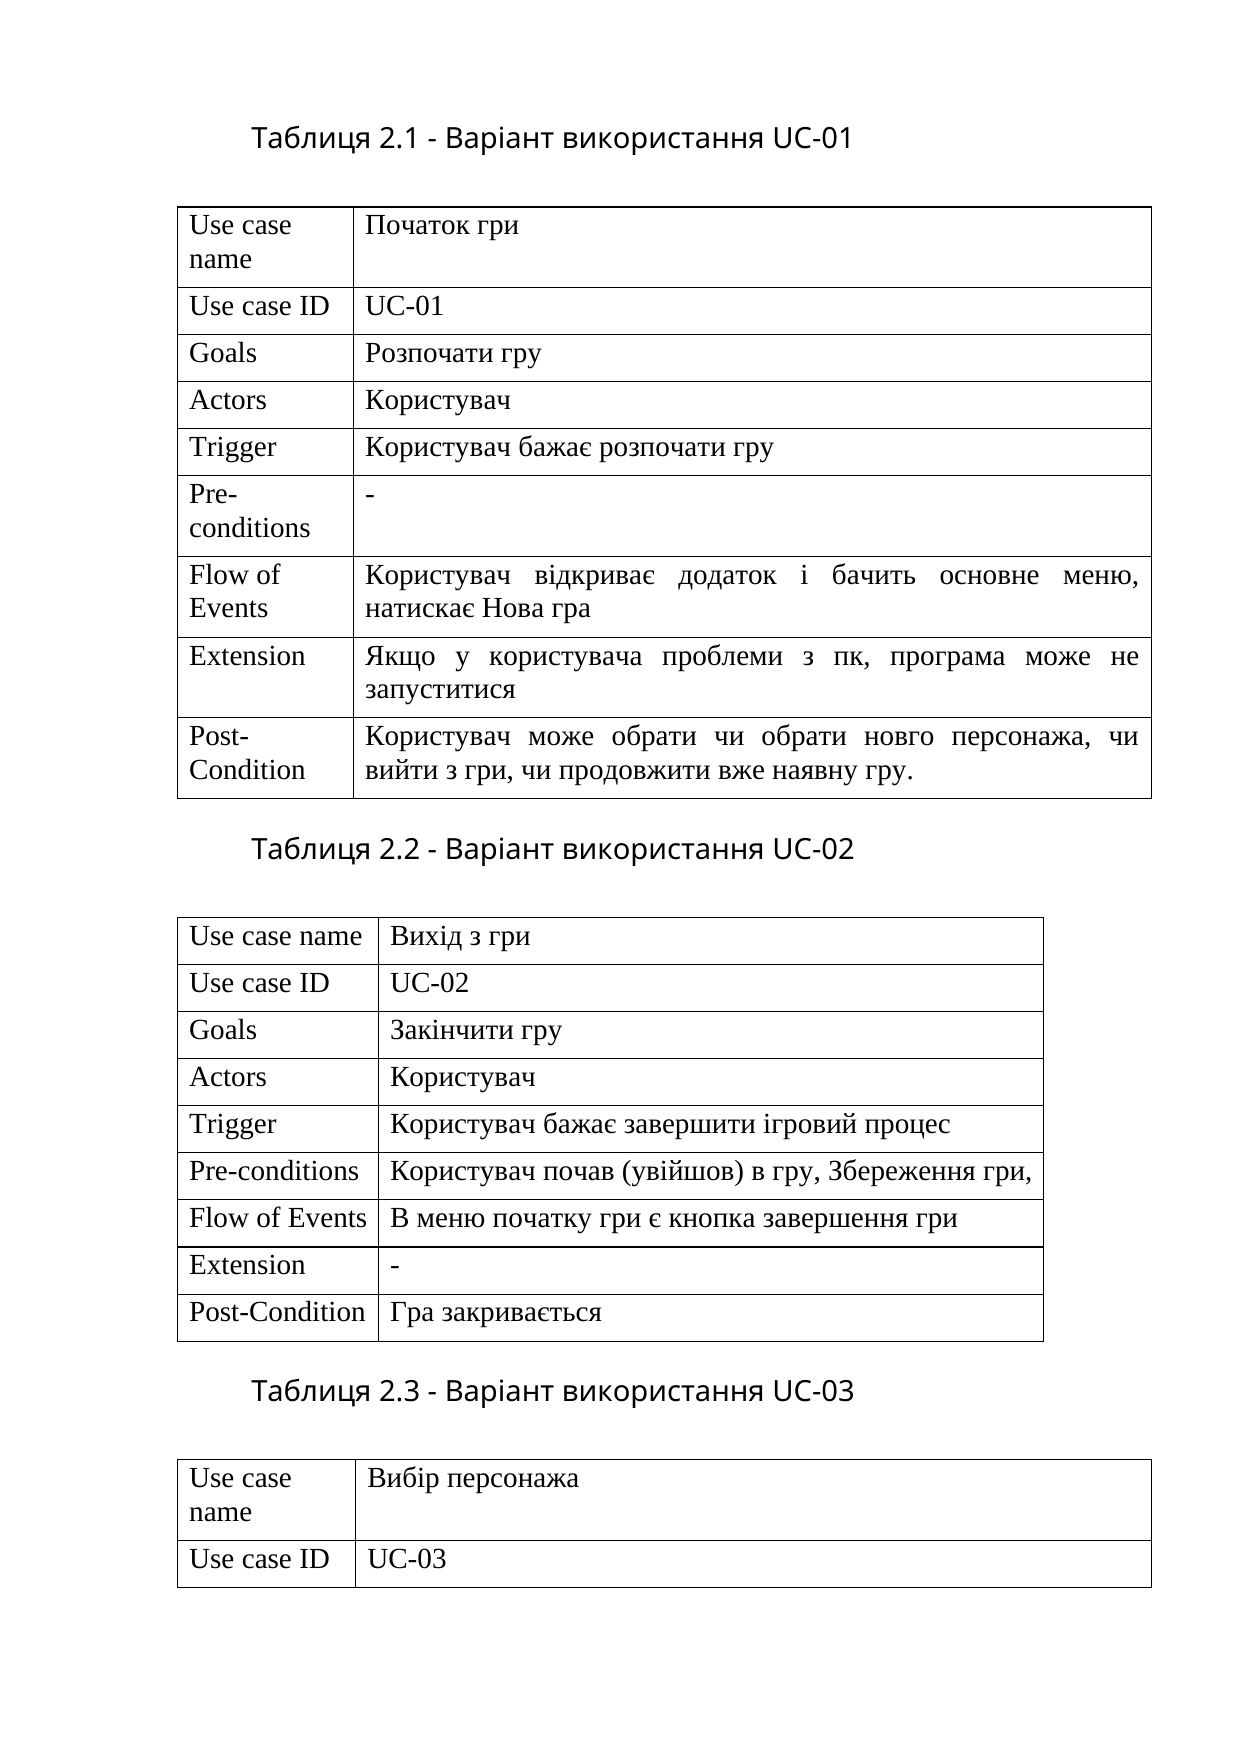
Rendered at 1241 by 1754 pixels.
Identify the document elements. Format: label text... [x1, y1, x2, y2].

table_cell Trigger [178, 429, 353, 475]
table_cell Goals [178, 1012, 378, 1058]
table_cell Use case ID [178, 965, 378, 1011]
table_cell Pre-conditions [178, 1153, 378, 1199]
table_cell Користувач бажає розпочати гру [354, 429, 1151, 475]
table_cell В меню початку гри є кнопка завершення гри [379, 1200, 1043, 1246]
table_cell Actors [178, 1059, 378, 1105]
table_cell Розпочати гру [354, 335, 1151, 381]
table_header Use case name [178, 918, 378, 964]
table_header Вихід з гри [379, 918, 1043, 964]
table_cell Trigger [178, 1106, 378, 1152]
text Таблиця 2.2 - Варіант використання UC-02 [177, 828, 1152, 868]
table_cell - [354, 476, 1151, 556]
table_cell Користувач [379, 1059, 1043, 1105]
table_cell Закінчити гру [379, 1012, 1043, 1058]
table_cell Користувач почав (увійшов) в гру, Збереження гри, [379, 1153, 1043, 1199]
table_header Use case name [178, 208, 353, 287]
table_cell UC-02 [379, 965, 1043, 1011]
table_cell Pre-conditions [178, 476, 353, 556]
text Таблиця 2.1 - Варіант використання UC-01 [177, 118, 1152, 157]
table_cell Actors [178, 382, 353, 428]
table_cell Користувач може обрати чи обрати новго персонажа, чи вийти з гри, чи продовжити вже наявну гру. [354, 718, 1151, 798]
table_cell Flow of Events [178, 1200, 378, 1246]
table_cell Користувач відкриває додаток і бачить основне меню, натискає Нова гра [354, 557, 1151, 637]
table_cell Гра закривається [379, 1295, 1043, 1341]
table_header Початок гри [354, 208, 1151, 287]
table_cell Use case ID [178, 1541, 355, 1587]
table_cell Extension [178, 638, 353, 717]
table_cell Якщо у користувача проблеми з пк, програма може не запуститися [354, 638, 1151, 717]
table_cell Extension [178, 1248, 378, 1293]
table_cell UC-03 [356, 1541, 1151, 1587]
table_cell Користувач бажає завершити ігровий процес [379, 1106, 1043, 1152]
table_cell Post-Condition [178, 1295, 378, 1341]
table_cell Flow of Events [178, 557, 353, 637]
table_header Вибір персонажа [356, 1460, 1151, 1540]
table_cell Post-Condition [178, 718, 353, 798]
table_cell Goals [178, 335, 353, 381]
table_cell Use case ID [178, 288, 353, 334]
table_cell Користувач [354, 382, 1151, 428]
table_cell - [379, 1248, 1043, 1293]
table_cell UC-01 [354, 288, 1151, 334]
text Таблиця 2.3 - Варіант використання UC-03 [177, 1371, 1152, 1410]
table_header Use case name [178, 1460, 355, 1540]
